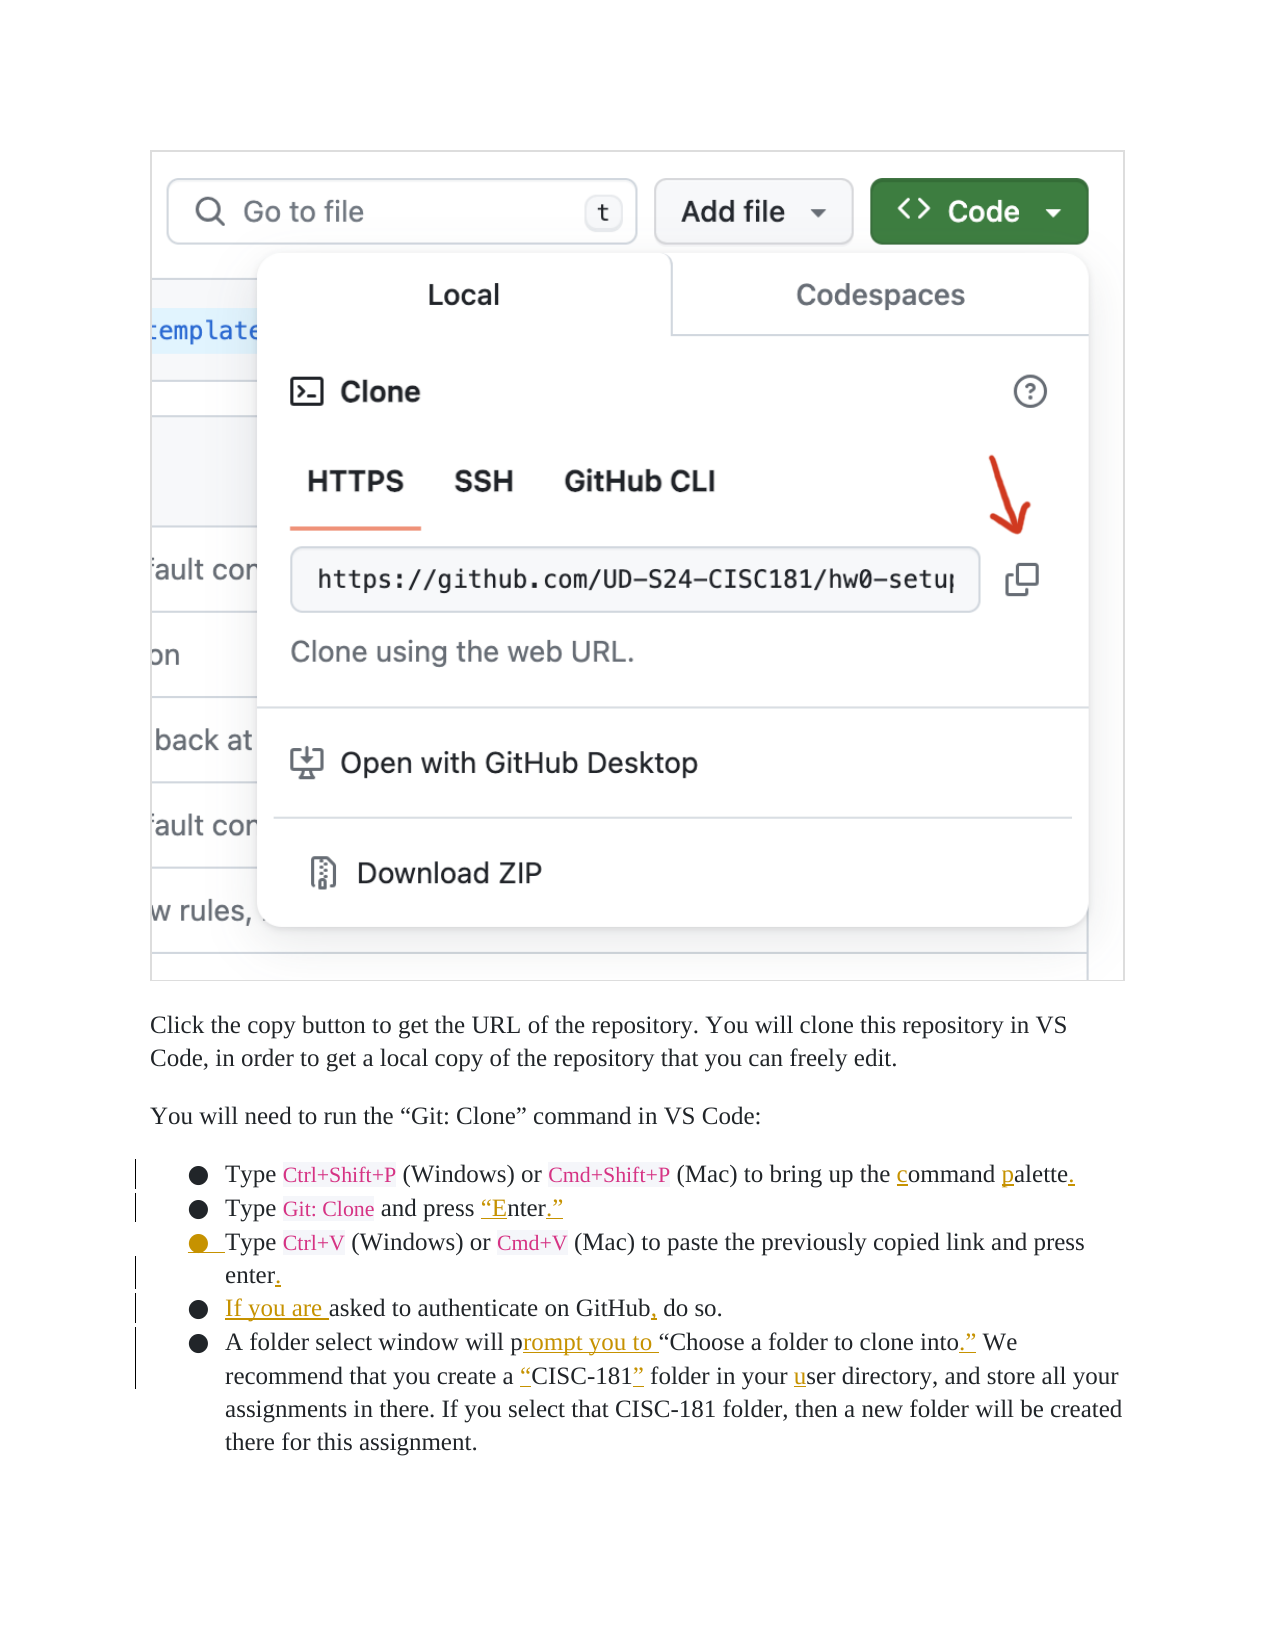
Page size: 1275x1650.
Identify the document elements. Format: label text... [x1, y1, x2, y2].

list asked to authenticate on GitHub do so. [187, 1293, 1125, 1323]
text Click the copy button to get the URL of the repository. You will clone this repository in VS Code, in order to get a local copy of the repository that you can freely edit. [150, 1010, 1125, 1072]
list Type Ctrl+Shift+P (Windows) or Cmd+Shift+P (Mac) to bring up the ommand alette [187, 1159, 1125, 1188]
list A folder select window will p“Choose a folder to clone into We recommend that you create a CISC-181 folder in your ser directory, and store all your assignments in there. If you select that CISC-181 folder, then a new folder will be created there for this assignment. [187, 1327, 1125, 1456]
list Type Ctrl+V (Windows) or Cmd+V (Mac) to paste the previously copied link and press enter [187, 1227, 1125, 1289]
picture [152, 152, 1123, 980]
text You will need to run the “Git: Clone” command in VS Code: [150, 1101, 1125, 1130]
list Type Git: Clone and press nter [187, 1193, 1125, 1222]
